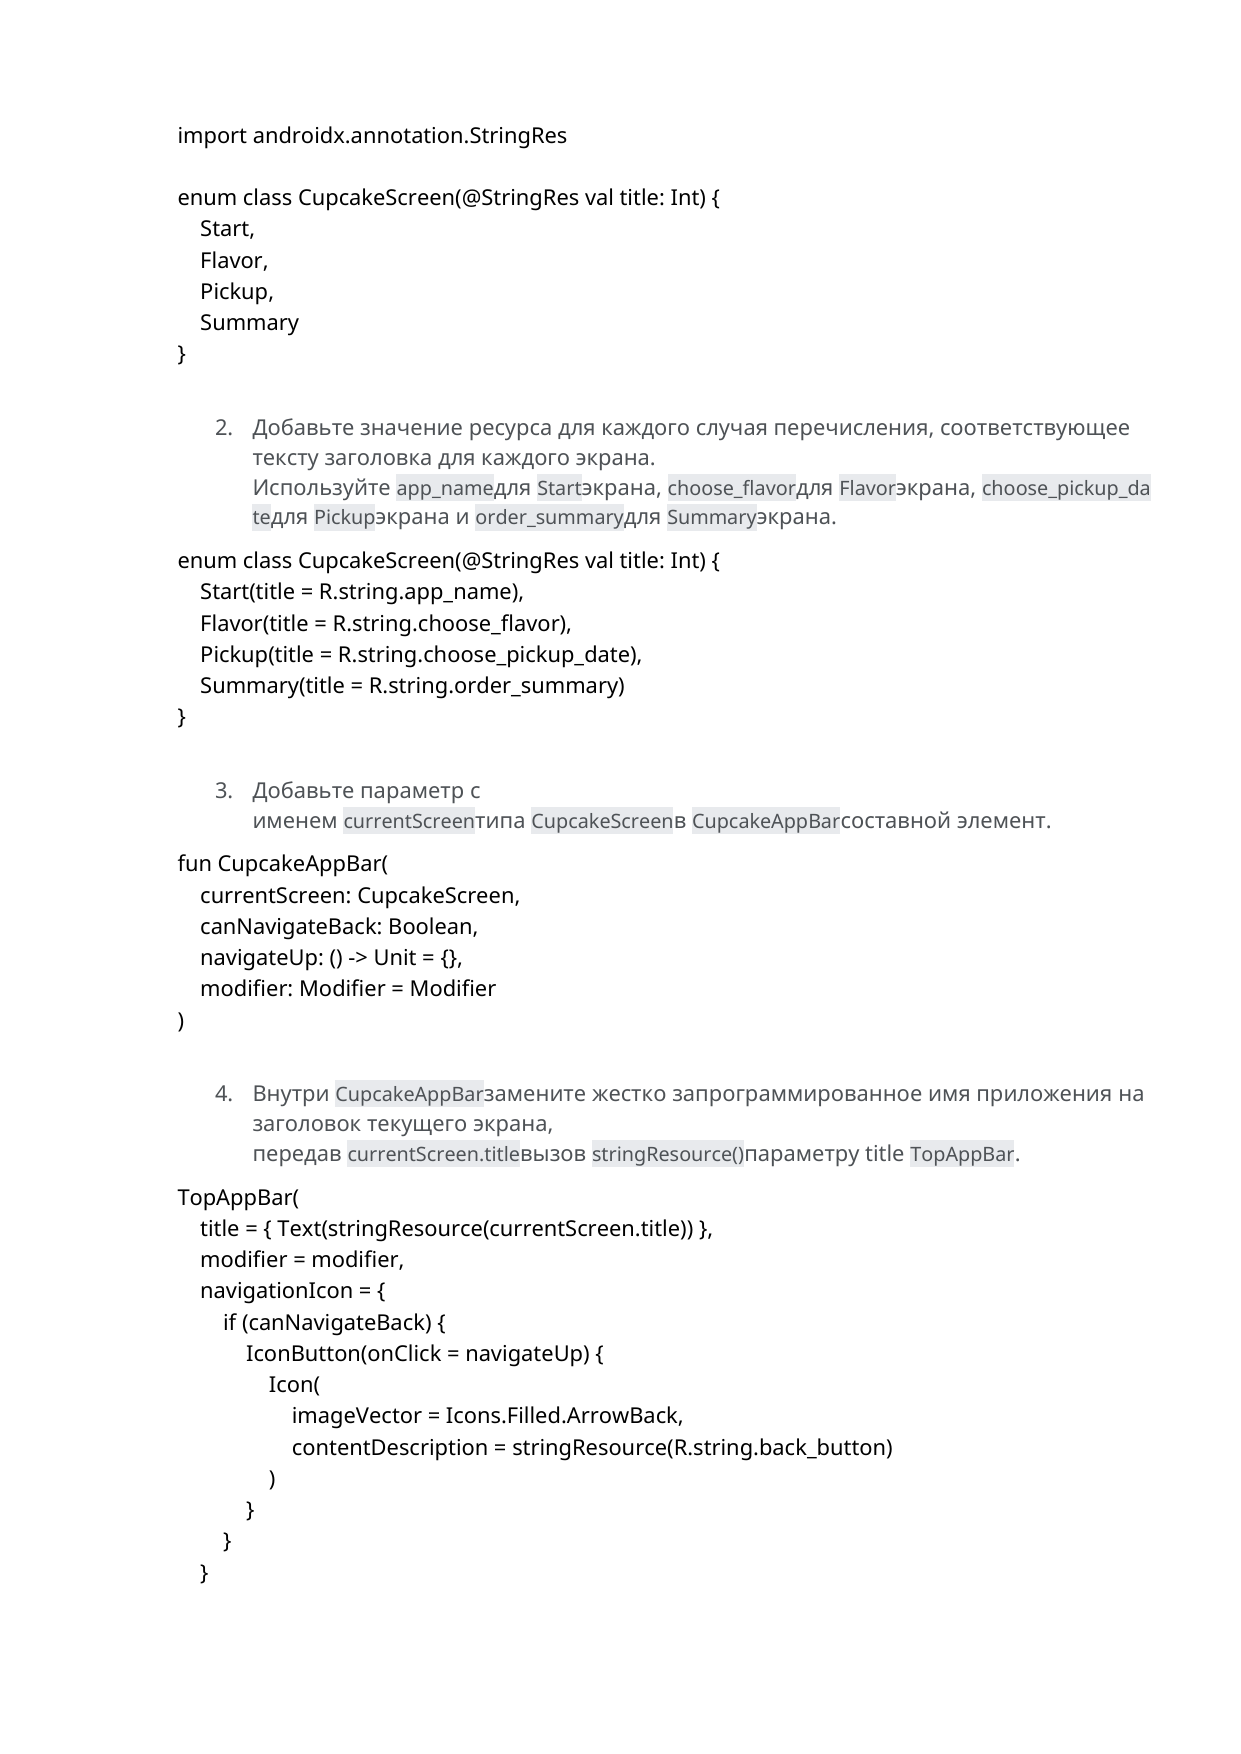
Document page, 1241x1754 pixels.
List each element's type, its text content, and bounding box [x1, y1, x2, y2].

text enum class CupcakeScreen(@StringRes val title: Int) { Start(title = R.string.app_name), Flavor(title = R.string.choose_flavor), Pickup(title = R.string.choose_pickup_date), Summary(title = R.string.order_summary) } [177, 543, 1152, 762]
text fun CupcakeAppBar( currentScreen: CupcakeScreen, canNavigateBack: Boolean, navigateUp: () -> Unit = {}, modifier: Modifier = Modifier ) [177, 847, 1152, 1066]
text import androidx.annotation.StringRes enum class CupcakeScreen(@StringRes val title: Int) { Start, Flavor, Pickup, Summary } [177, 118, 1152, 399]
list Добавьте значение ресурса для каждого случая перечисления, соответствующее тексту заголовка для каждого экрана. Используйте app_nameдля Startэкрана, choose_flavorдля Flavorэкрана, choose_pickup_dateдля Pickupэкрана и order_summaryдля Summaryэкрана. [215, 412, 1152, 531]
list Внутри CupcakeAppBarзамените жестко запрограммированное имя приложения на заголовок текущего экрана, передав currentScreen.titleвызов stringResource()параметру title TopAppBar. [215, 1078, 1152, 1167]
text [177, 1180, 1152, 1586]
list Добавьте параметр с именем currentScreenтипа CupcakeScreenв CupcakeAppBarсоставной элемент. [215, 775, 1152, 834]
